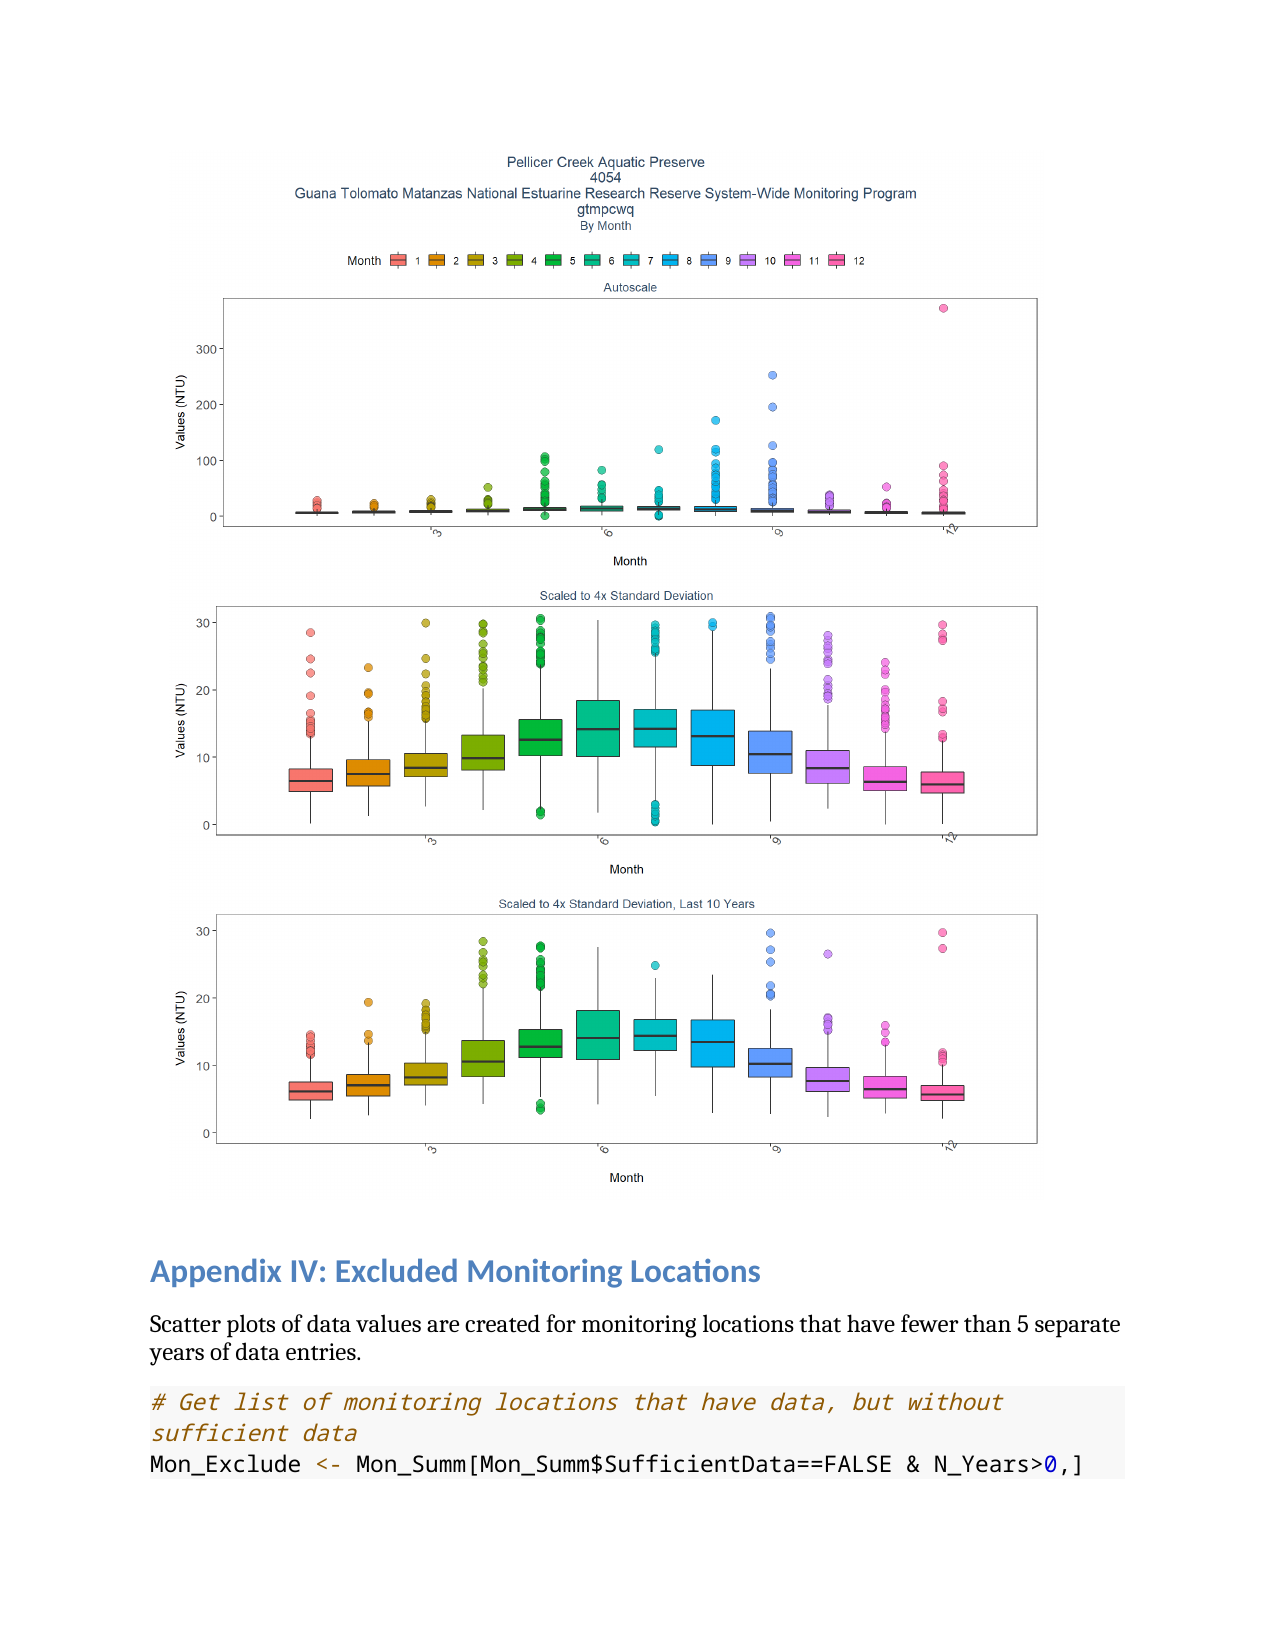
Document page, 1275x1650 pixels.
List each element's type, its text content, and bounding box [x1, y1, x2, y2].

text Scatter plots of data values are created for monitoring locations that have fewer than 5 separate years of data entries. [150, 1309, 1125, 1367]
subtitle Appendix IV: Excluded Monitoring Locations [150, 1250, 1125, 1291]
picture [168, 150, 1044, 1200]
